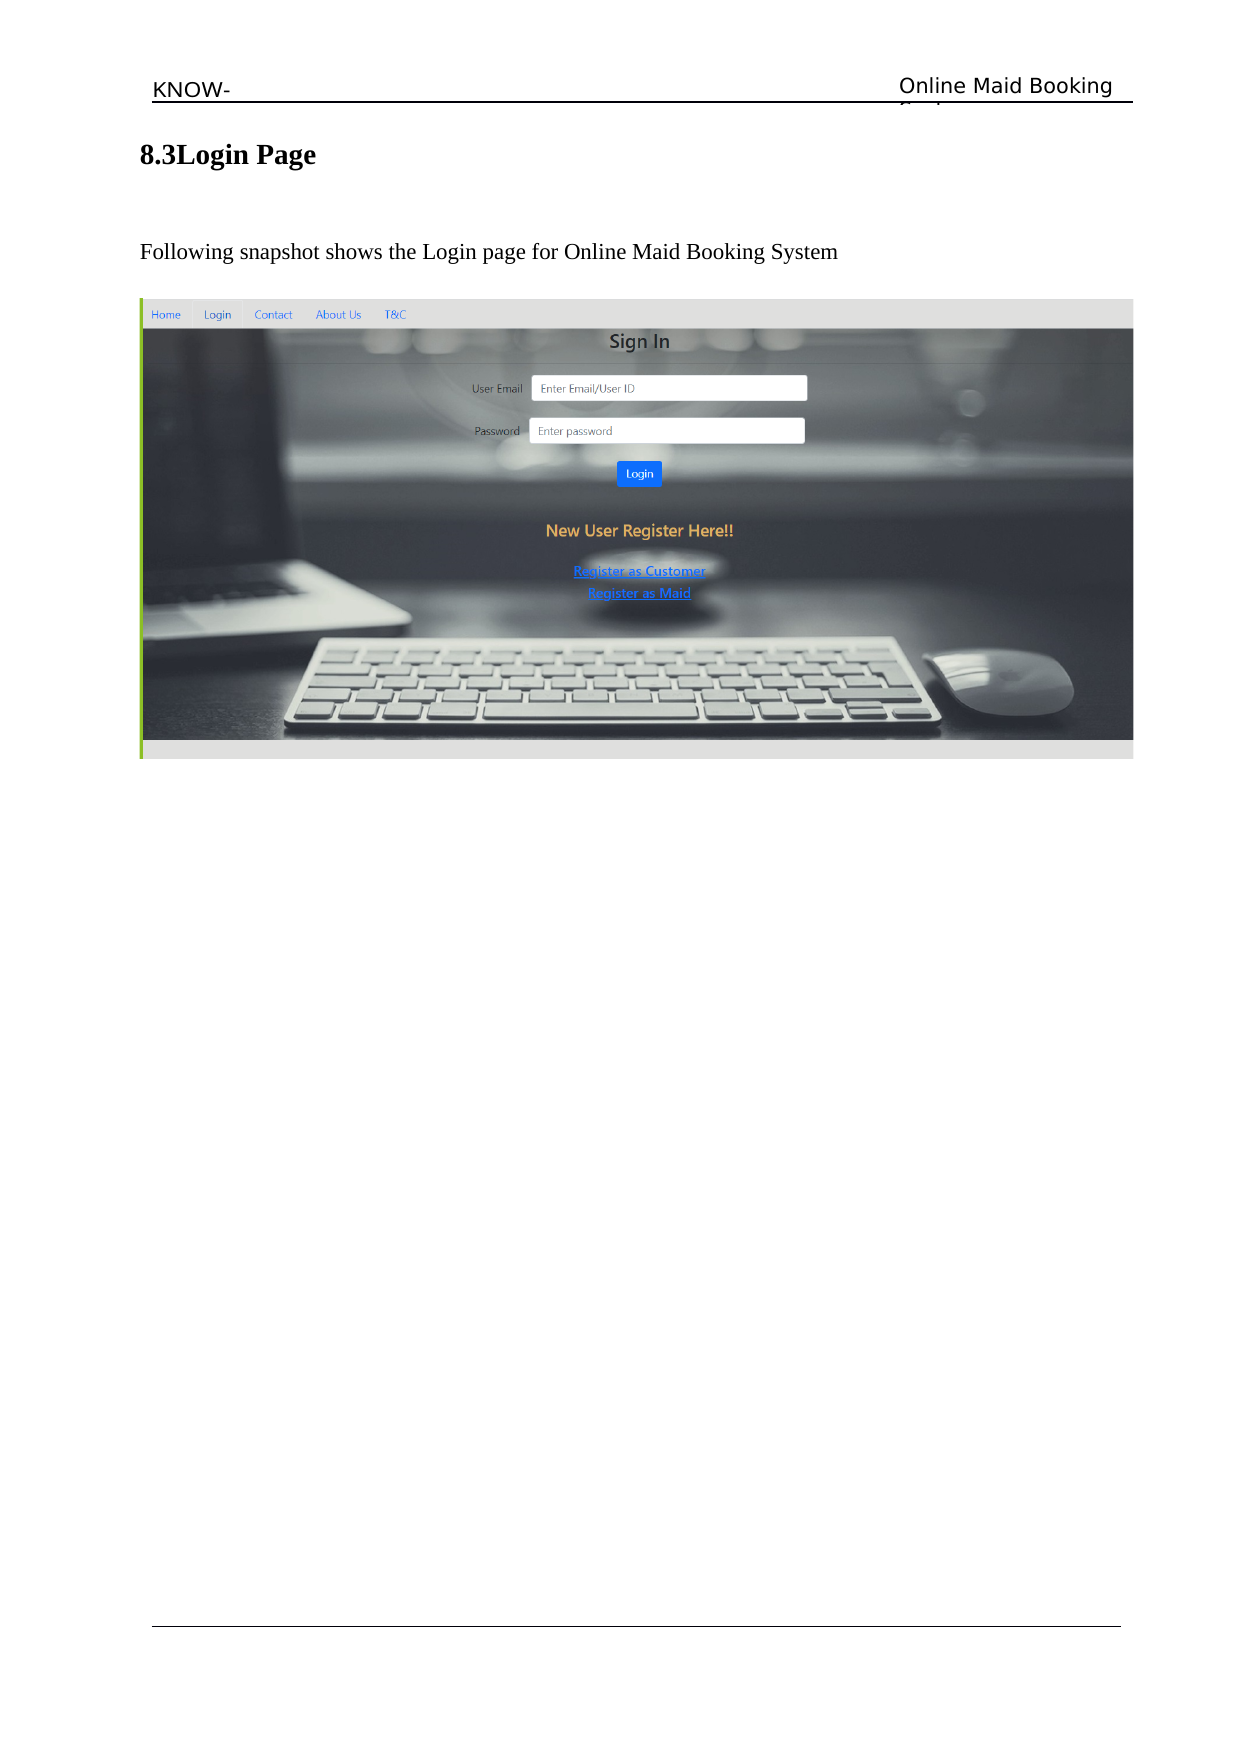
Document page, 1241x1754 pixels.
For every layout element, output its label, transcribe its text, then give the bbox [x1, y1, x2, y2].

text 8.3Login Page [139, 137, 1134, 171]
picture [139, 298, 1134, 759]
text Following snapshot shows the Login page for Online Maid Booking System [139, 238, 1134, 264]
